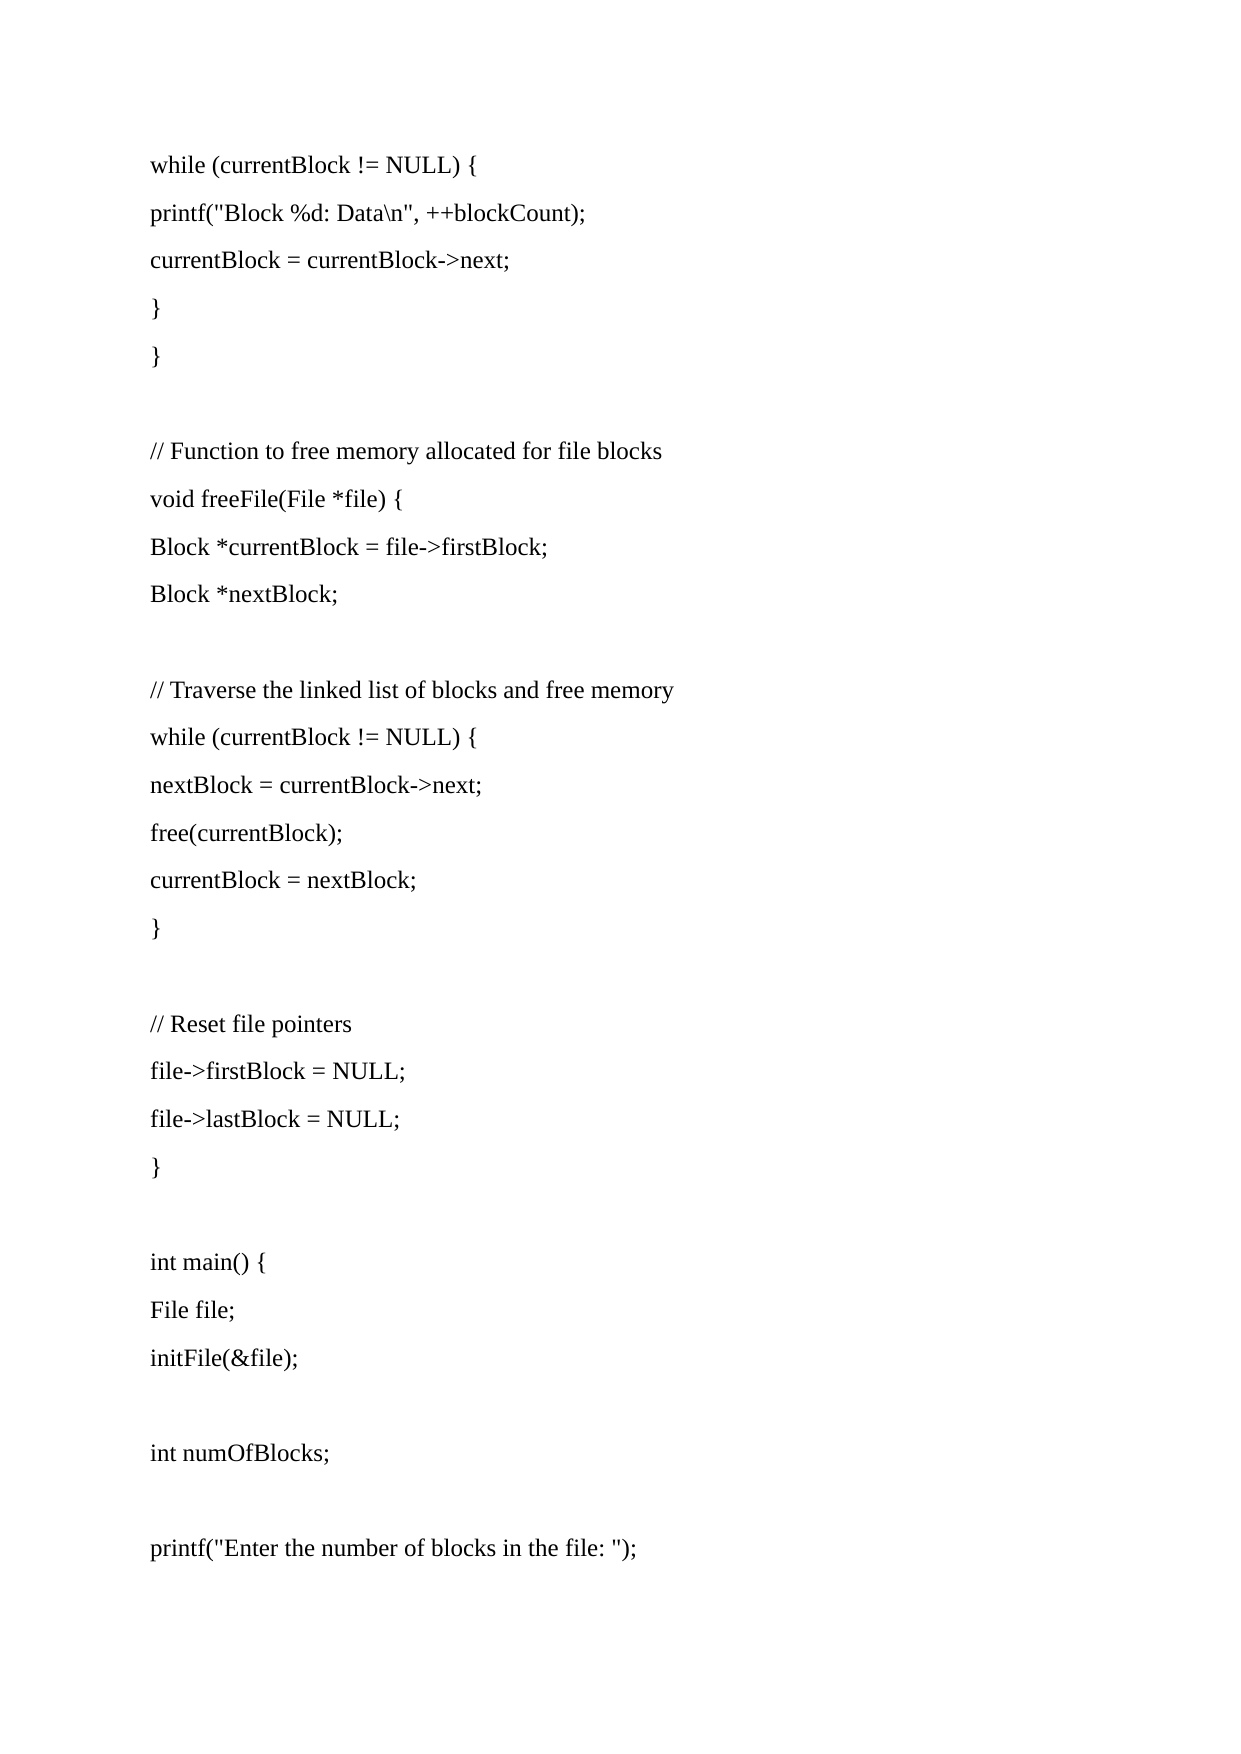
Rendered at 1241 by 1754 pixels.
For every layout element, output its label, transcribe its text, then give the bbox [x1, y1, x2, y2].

text while (currentBlock != NULL) { [150, 150, 1090, 179]
text Block *currentBlock = file->firstBlock; [150, 532, 1090, 560]
text int main() { [150, 1247, 1090, 1276]
text file->firstBlock = NULL; [150, 1056, 1090, 1085]
text Block *nextBlock; [150, 579, 1090, 608]
text initFile(&file); [150, 1343, 1090, 1371]
text printf("Enter the number of blocks in the file: "); [150, 1533, 1090, 1562]
text // Function to free memory allocated for file blocks [150, 436, 1090, 465]
text free(currentBlock); [150, 818, 1090, 847]
text void freeFile(File *file) { [150, 484, 1090, 513]
text } [150, 913, 1090, 942]
text } [150, 341, 1090, 369]
text } [150, 293, 1090, 322]
text } [150, 1152, 1090, 1181]
text // Reset file pointers [150, 1009, 1090, 1037]
text File file; [150, 1295, 1090, 1324]
text printf("Block %d: Data\n", ++blockCount); [150, 198, 1090, 226]
text file->lastBlock = NULL; [150, 1104, 1090, 1133]
text while (currentBlock != NULL) { [150, 722, 1090, 751]
text nextBlock = currentBlock->next; [150, 770, 1090, 799]
text int numOfBlocks; [150, 1438, 1090, 1467]
text currentBlock = currentBlock->next; [150, 245, 1090, 274]
text currentBlock = nextBlock; [150, 866, 1090, 894]
text // Traverse the linked list of blocks and free memory [150, 675, 1090, 703]
